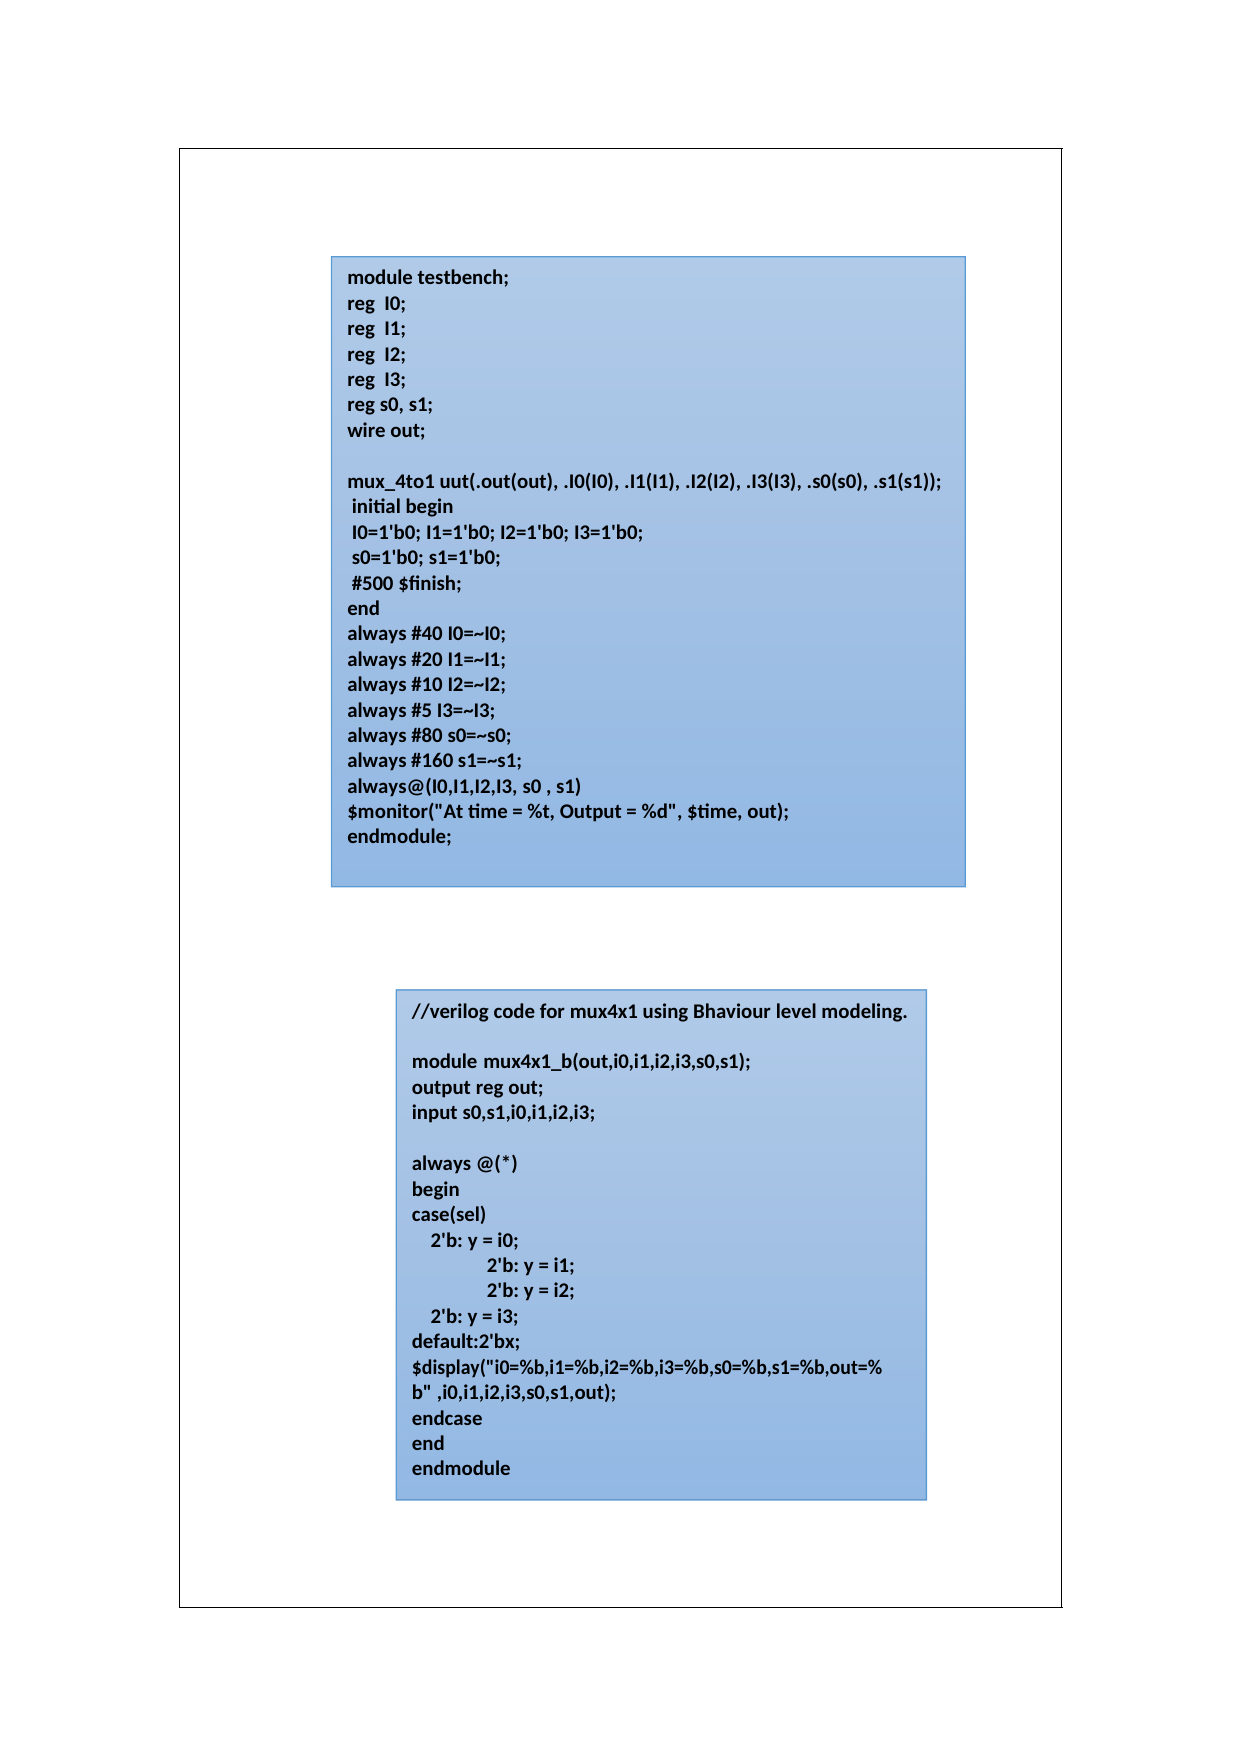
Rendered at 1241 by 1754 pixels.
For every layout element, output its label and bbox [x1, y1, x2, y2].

picture [397, 991, 925, 1499]
picture [333, 258, 964, 886]
